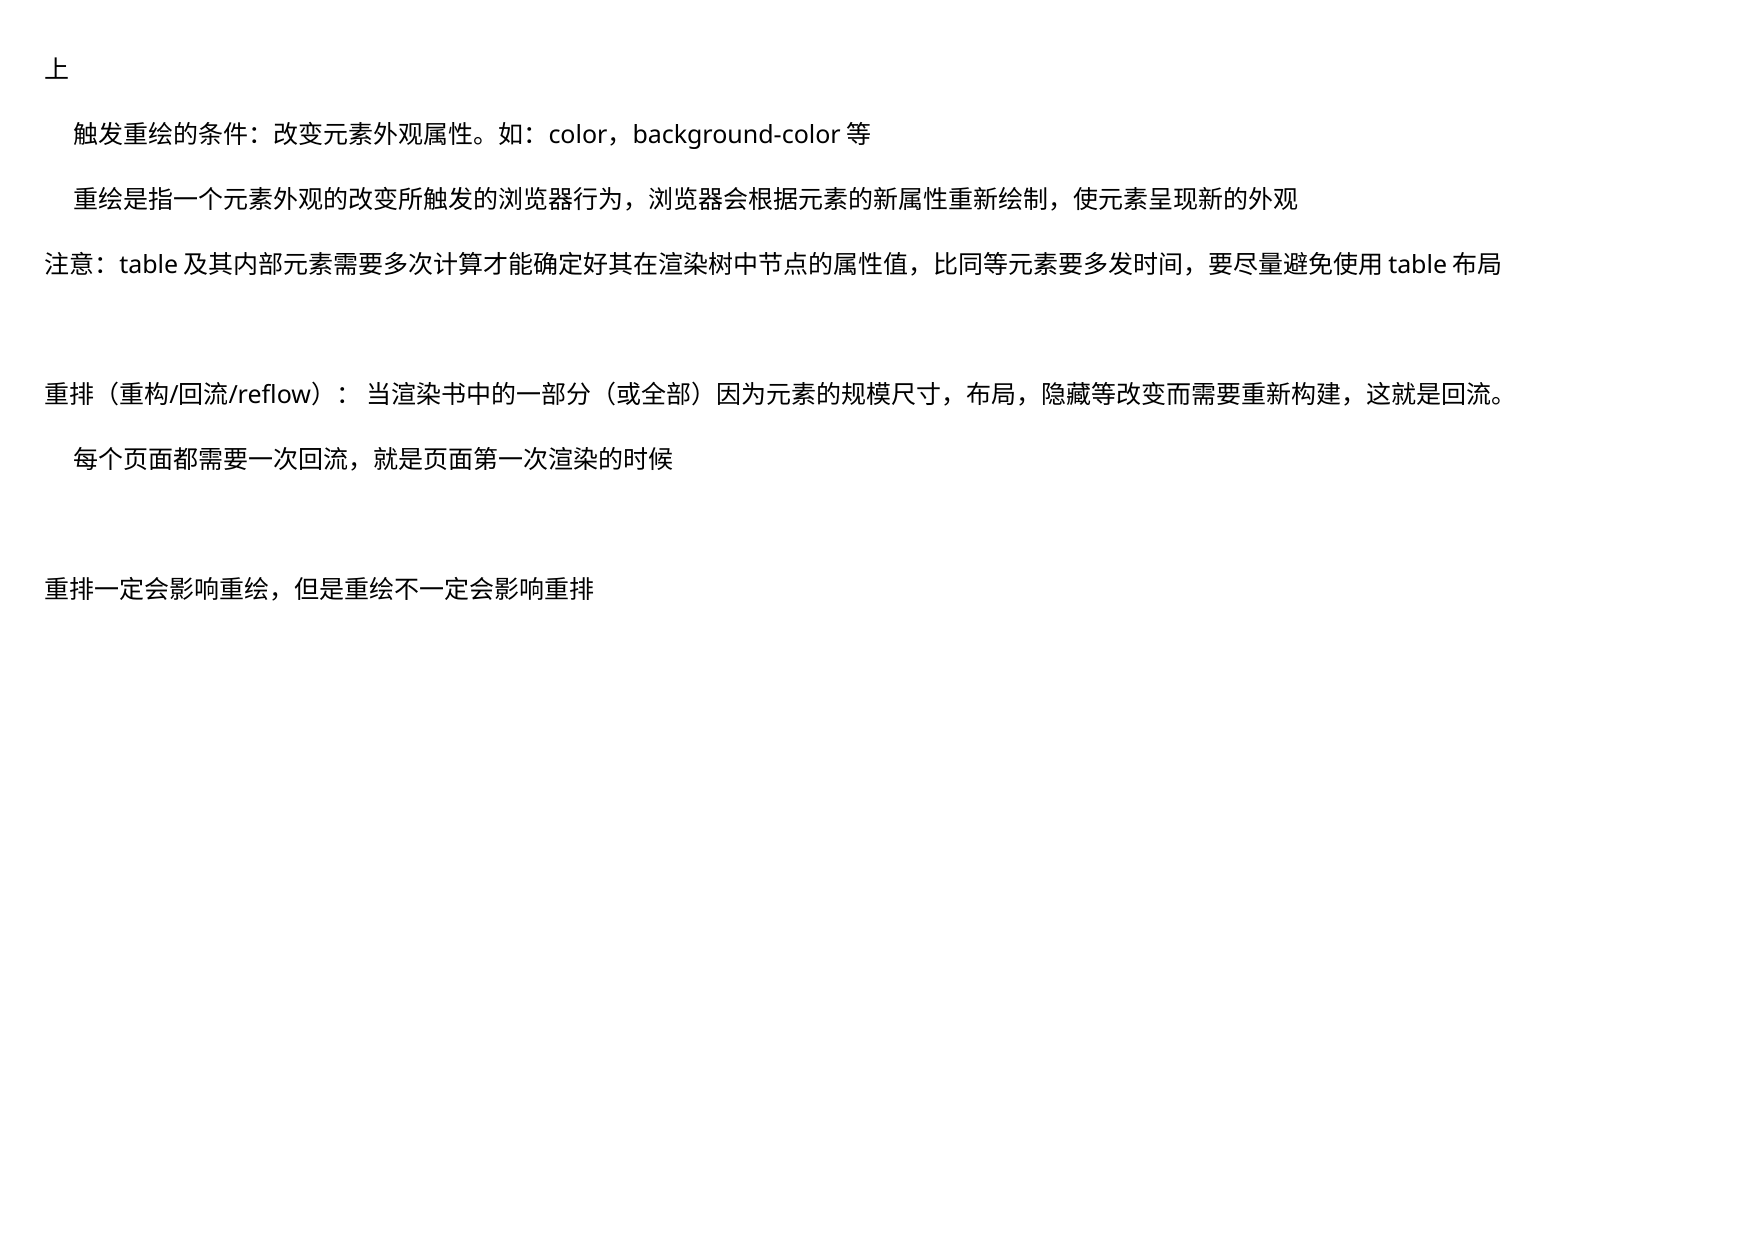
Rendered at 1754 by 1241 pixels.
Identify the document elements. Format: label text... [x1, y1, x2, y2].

list 重排一定会影响重绘，但是重绘不一定会影响重排 [44, 555, 1724, 620]
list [44, 35, 1724, 100]
list 注意：table及其内部元素需要多次计算才能确定好其在渲染树中节点的属性值，比同等元素要多发时间，要尽量避免使用table布局 [44, 230, 1724, 295]
list 触发重绘的条件：改变元素外观属性。如：color，background-color等 [44, 100, 1724, 165]
list 每个页面都需要一次回流，就是页面第一次渲染的时候 [44, 425, 1724, 490]
list 重排（重构/回流/reflow）： 当渲染书中的一部分（或全部）因为元素的规模尺寸，布局，隐藏等改变而需要重新构建，这就是回流。 [44, 360, 1724, 425]
list 重绘是指一个元素外观的改变所触发的浏览器行为，浏览器会根据元素的新属性重新绘制，使元素呈现新的外观 [44, 165, 1724, 230]
